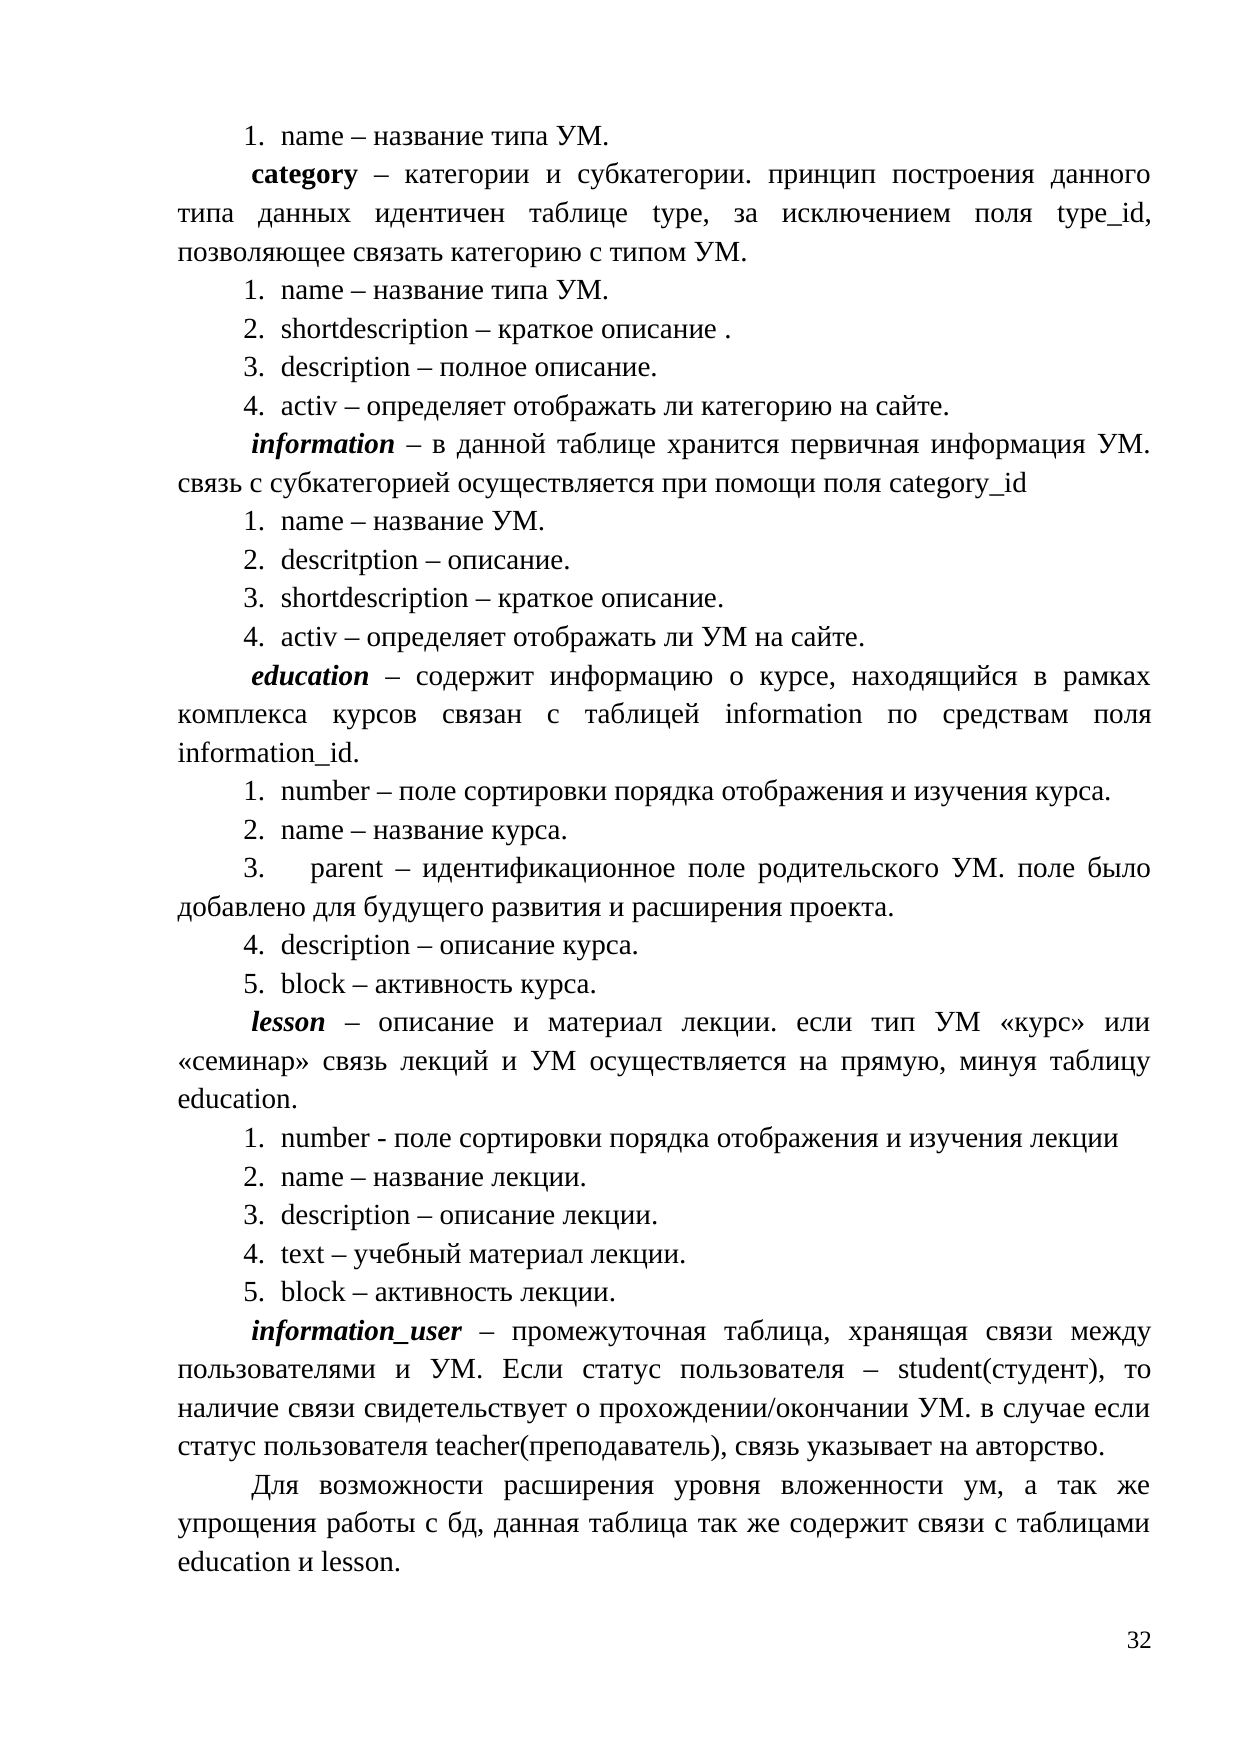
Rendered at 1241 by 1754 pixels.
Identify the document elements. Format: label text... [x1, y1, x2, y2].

text сategory – категории и субкатегории. принцип построения данного типа данных идентичен таблице type, за исключением поля type_id, позволяющее связать категорию с типом УМ. [177, 157, 1152, 267]
text lesson – описание и материал лекции. если тип УМ «курс» или «семинар» связь лекций и УМ осуществляется на прямую, минуя таблицу education. [177, 1004, 1152, 1115]
list block – активность курса. [243, 966, 1152, 999]
text education – содержит информацию о курсе, находящийся в рамках комплекса курсов связан с таблицей information по средствам поля information_id. [177, 658, 1152, 768]
list activ – определяет отображать ли категорию на сайте. [243, 388, 1152, 421]
list name – название курса. [243, 812, 1152, 845]
text information – в данной таблице хранится первичная информация УМ. связь с субкатегорией осуществляется при помощи поля category_id [177, 426, 1152, 498]
list shortdescription – краткое описание . [243, 311, 1152, 344]
list name – название типа УМ. [243, 118, 1152, 152]
list activ – определяет отображать ли УМ на сайте. [243, 619, 1152, 653]
list name – название УМ. [243, 503, 1152, 537]
text information_user – промежуточная таблица, хранящая связи между пользователями и УМ. Если статус пользователя – student(студент), то наличие связи свидетельствует о прохождении/окончании УМ. в случае если статус пользователя teacher(преподаватель), связь указывает на авторство. [177, 1313, 1152, 1462]
list name – название типа УМ. [243, 272, 1152, 306]
list shortdescription – краткое описание. [243, 581, 1152, 614]
list number - поле сортировки порядка отображения и изучения лекции [243, 1120, 1152, 1154]
text Для возможности расширения уровня вложенности ум, а так же упрощения работы с бд, данная таблица так же содержит связи с таблицами education и lesson. [177, 1467, 1152, 1578]
list text – учебный материал лекции. [243, 1236, 1152, 1269]
list parent – идентификационное поле родительского УМ. поле было добавлено для будущего развития и расширения проекта. [177, 850, 1152, 922]
list number – поле сортировки порядка отображения и изучения курса. [243, 773, 1152, 807]
list description – полное описание. [243, 349, 1152, 383]
list description – описание курса. [243, 927, 1152, 961]
list descritption – описание. [243, 542, 1152, 576]
list block – активность лекции. [243, 1274, 1152, 1308]
list description – описание лекции. [243, 1197, 1152, 1231]
list name – название лекции. [243, 1159, 1152, 1192]
